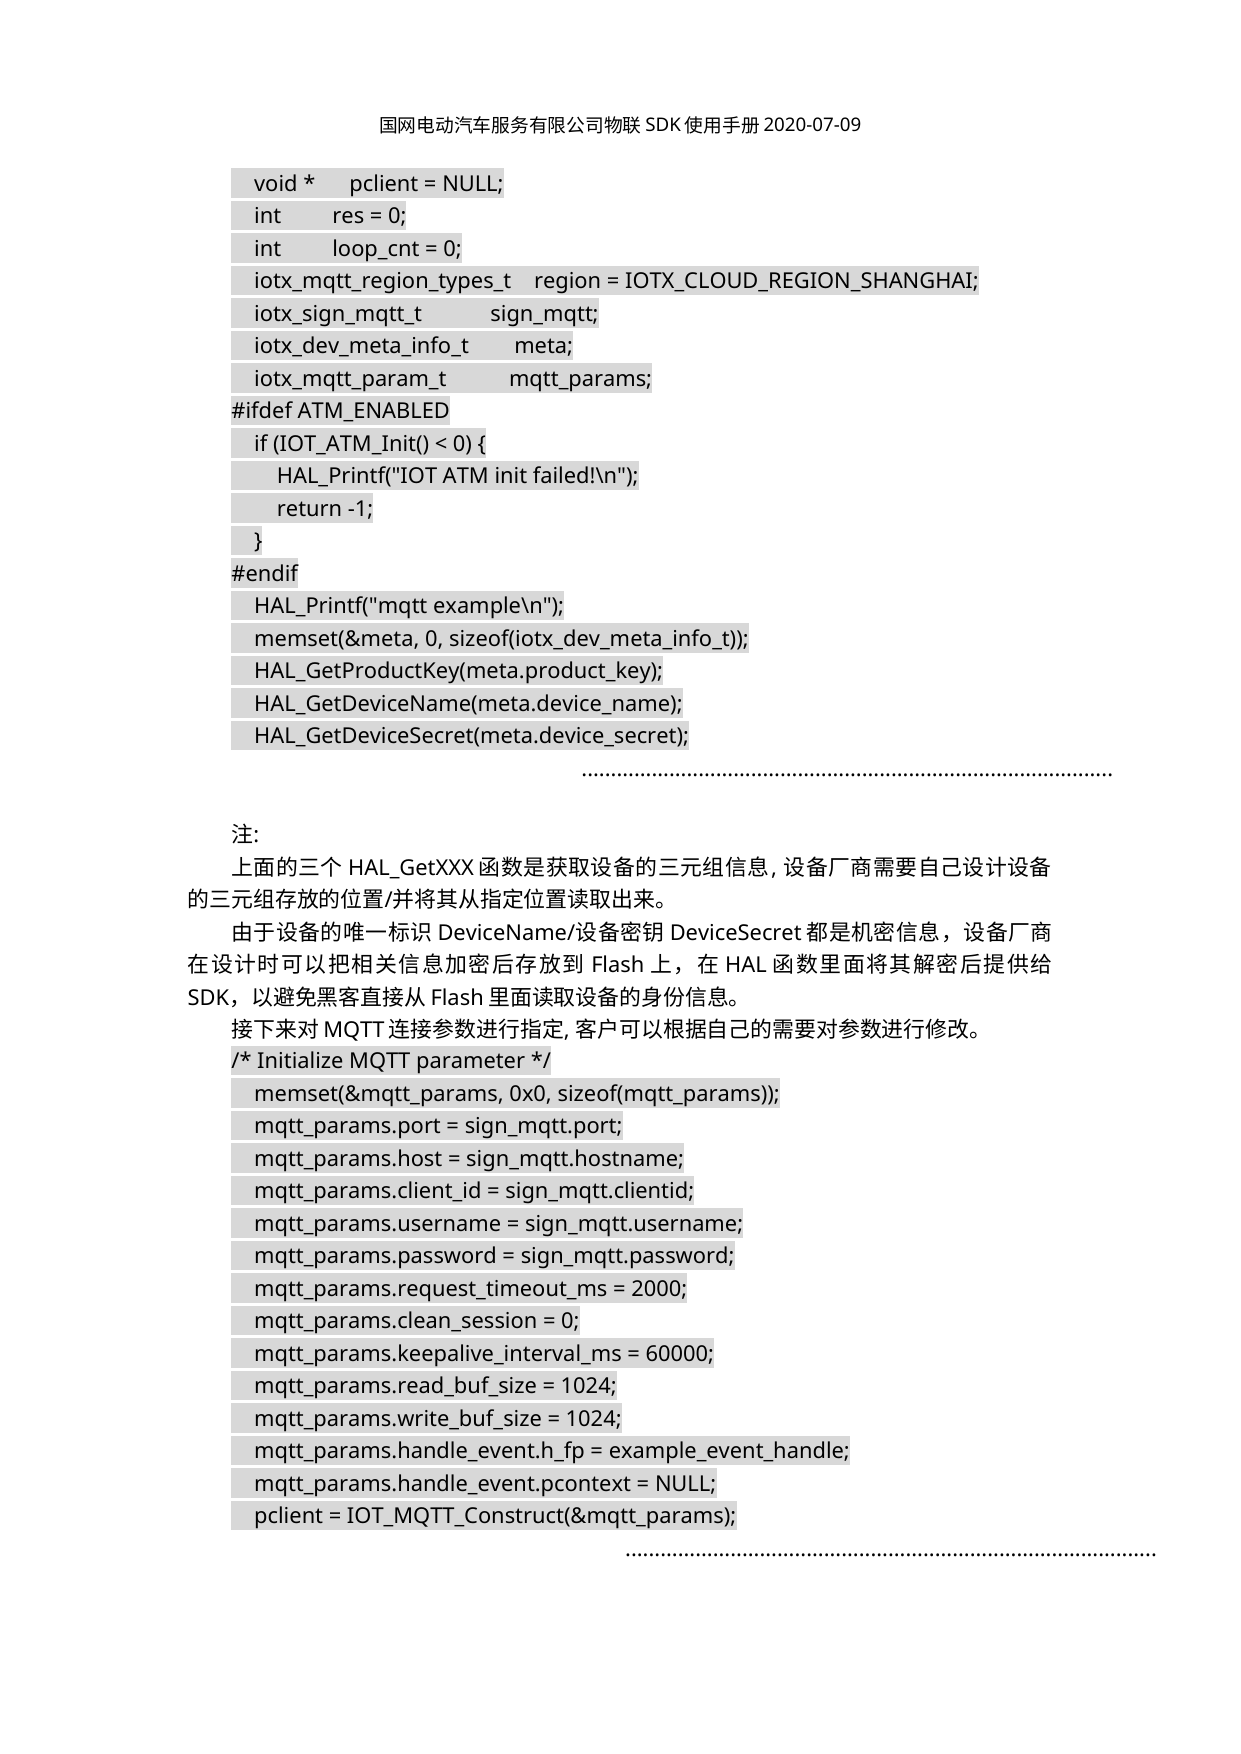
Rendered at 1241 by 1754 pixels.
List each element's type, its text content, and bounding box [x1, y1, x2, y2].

text mqtt_params.keepalive_interval_ms = 60000; [187, 1337, 1053, 1369]
text HAL_Printf("mqtt example\n"); [187, 589, 1053, 622]
text int res = 0; [187, 199, 1053, 232]
text HAL_GetDeviceName(meta.device_name); [187, 687, 1053, 719]
text mqtt_params.port = sign_mqtt.port; [187, 1109, 1053, 1142]
text mqtt_params.write_buf_size = 1024; [187, 1402, 1053, 1434]
text int loop_cnt = 0; [187, 232, 1053, 264]
text iotx_dev_meta_info_t meta; [187, 329, 1053, 362]
text mqtt_params.handle_event.h_fp = example_event_handle; [187, 1434, 1053, 1467]
text mqtt_params.clean_session = 0; [187, 1304, 1053, 1337]
text HAL_GetDeviceSecret(meta.device_secret); [187, 719, 1053, 752]
text memset(&meta, 0, sizeof(iotx_dev_meta_info_t)); [187, 622, 1053, 654]
text mqtt_params.read_buf_size = 1024; [187, 1369, 1053, 1402]
text if (IOT_ATM_Init() < 0) { [187, 427, 1053, 459]
text mqtt_params.handle_event.pcontext = NULL; [187, 1467, 1053, 1499]
text #ifdef ATM_ENABLED [187, 394, 1053, 427]
text 由于设备的唯一标识DeviceName/设备密钥DeviceSecret都是机密信息，设备厂商在设计时可以把相关信息加密后存放到Flash上，在HAL函数里面将其解密后提供给SDK，以避免黑客直接从Flash里面读取设备的身份信息。 [187, 914, 1053, 1012]
text HAL_Printf("IOT ATM init failed!\n"); [187, 459, 1053, 492]
text iotx_sign_mqtt_t sign_mqtt; [187, 297, 1053, 329]
text 注: [187, 817, 1053, 849]
text pclient = IOT_MQTT_Construct(&mqtt_params); [187, 1499, 1053, 1532]
text 接下来对MQTT连接参数进行指定, 客户可以根据自己的需要对参数进行修改。 [187, 1012, 1053, 1044]
text mqtt_params.host = sign_mqtt.hostname; [187, 1142, 1053, 1174]
text mqtt_params.client_id = sign_mqtt.clientid; [187, 1174, 1053, 1207]
text mqtt_params.username = sign_mqtt.username; [187, 1207, 1053, 1239]
text 上面的三个HAL_GetXXX函数是获取设备的三元组信息, 设备厂商需要自己设计设备的三元组存放的位置/并将其从指定位置读取出来。 [187, 849, 1053, 914]
text HAL_GetProductKey(meta.product_key); [187, 654, 1053, 687]
text /* Initialize MQTT parameter */ [187, 1044, 1053, 1077]
text iotx_mqtt_param_t mqtt_params; [187, 362, 1053, 394]
text mqtt_params.password = sign_mqtt.password; [187, 1239, 1053, 1272]
text return -1; [187, 492, 1053, 524]
text } [187, 524, 1053, 557]
text void * pclient = NULL; [187, 167, 1053, 199]
text #endif [187, 557, 1053, 589]
text memset(&mqtt_params, 0x0, sizeof(mqtt_params)); [187, 1077, 1053, 1109]
text mqtt_params.request_timeout_ms = 2000; [187, 1272, 1053, 1304]
text iotx_mqtt_region_types_t region = IOTX_CLOUD_REGION_SHANGHAI; [187, 264, 1053, 297]
